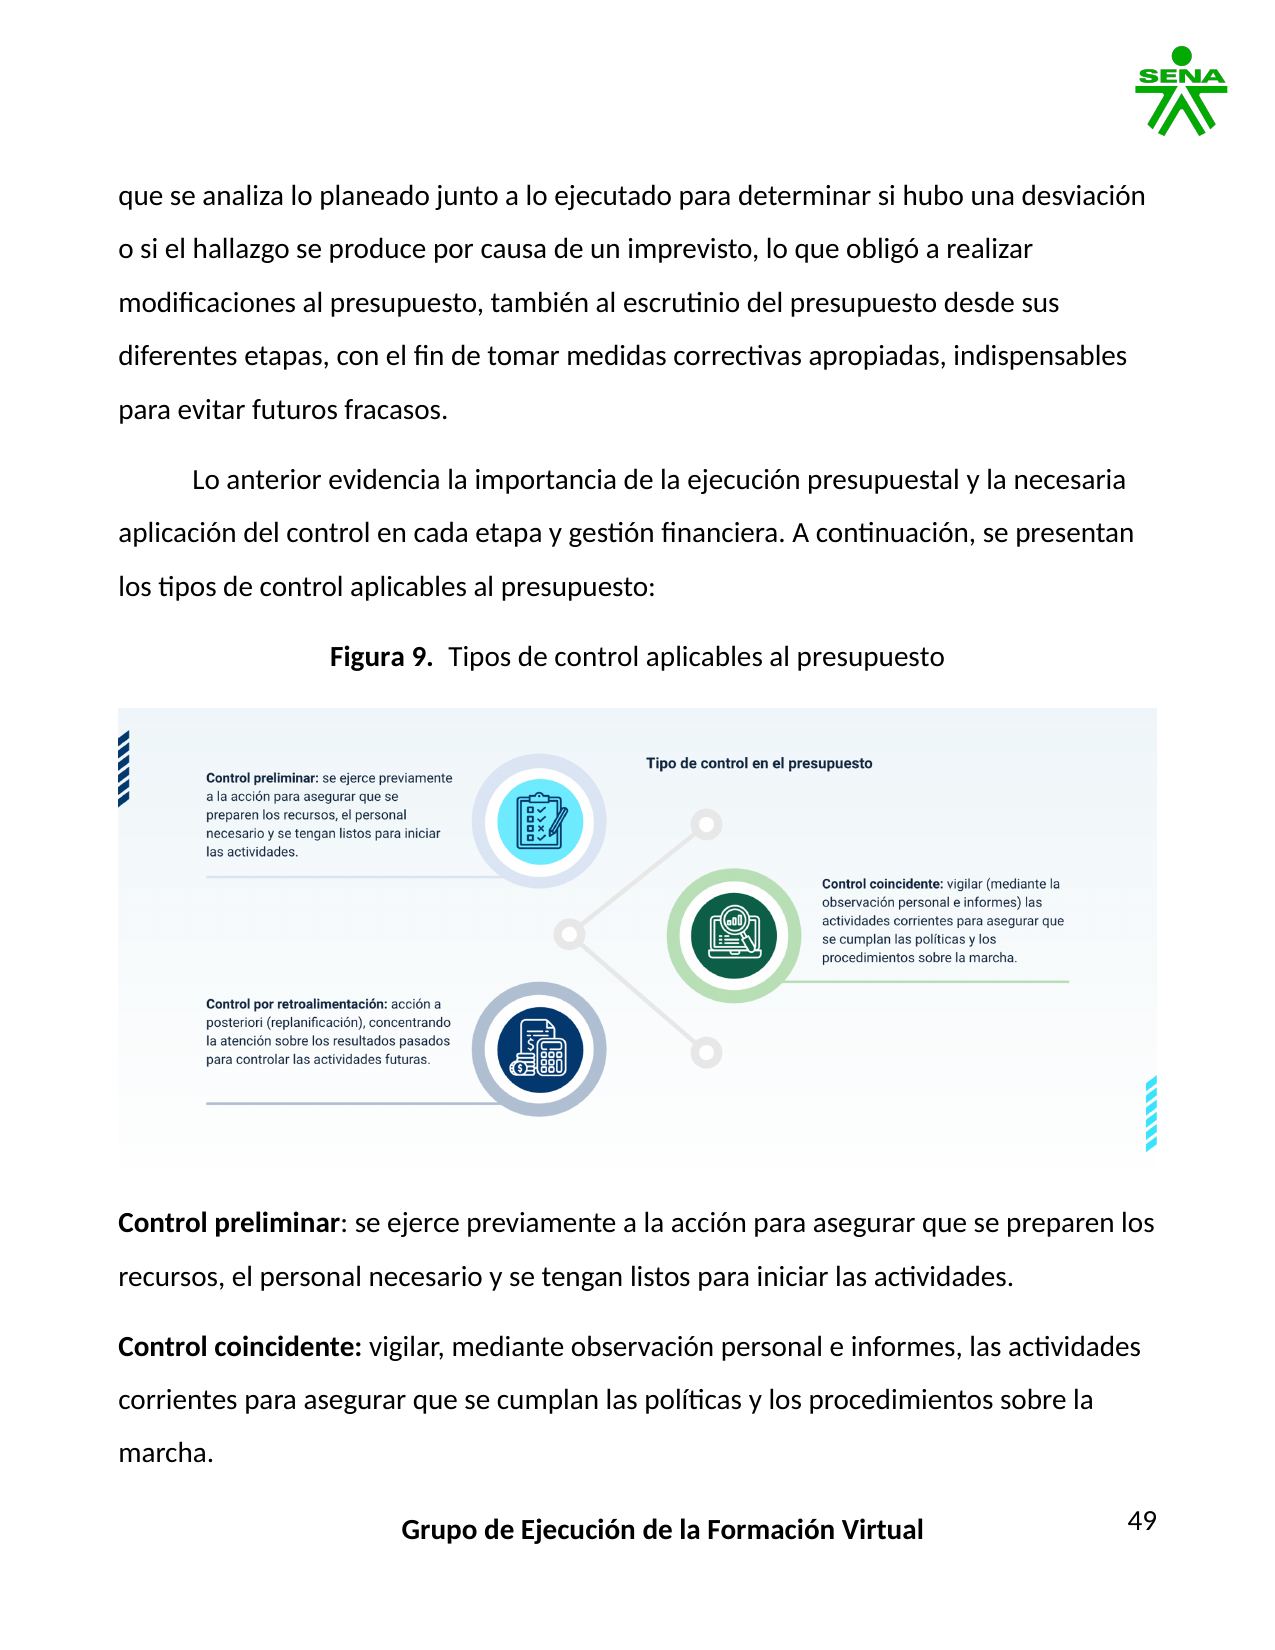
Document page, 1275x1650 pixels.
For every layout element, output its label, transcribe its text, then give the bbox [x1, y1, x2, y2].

text Control preliminar: se ejerce previamente a la acción para asegurar que se preparen los recursos, el personal necesario y se tengan listos para iniciar las actividades. [118, 1204, 1157, 1293]
text Lo anterior evidencia la importancia de la ejecución presupuestal y la necesaria aplicación del control en cada etapa y gestión financiera. A continuación, se presentan los tipos de control aplicables al presupuesto: [118, 461, 1157, 603]
text Tipos de control aplicables al presupuesto [118, 638, 1157, 674]
text Control coincidente: vigilar, mediante observación personal e informes, las actividades corrientes para asegurar que se cumplan las políticas y los procedimientos sobre la marcha. [118, 1328, 1157, 1470]
picture [118, 708, 1157, 1170]
picture [1135, 46, 1228, 136]
